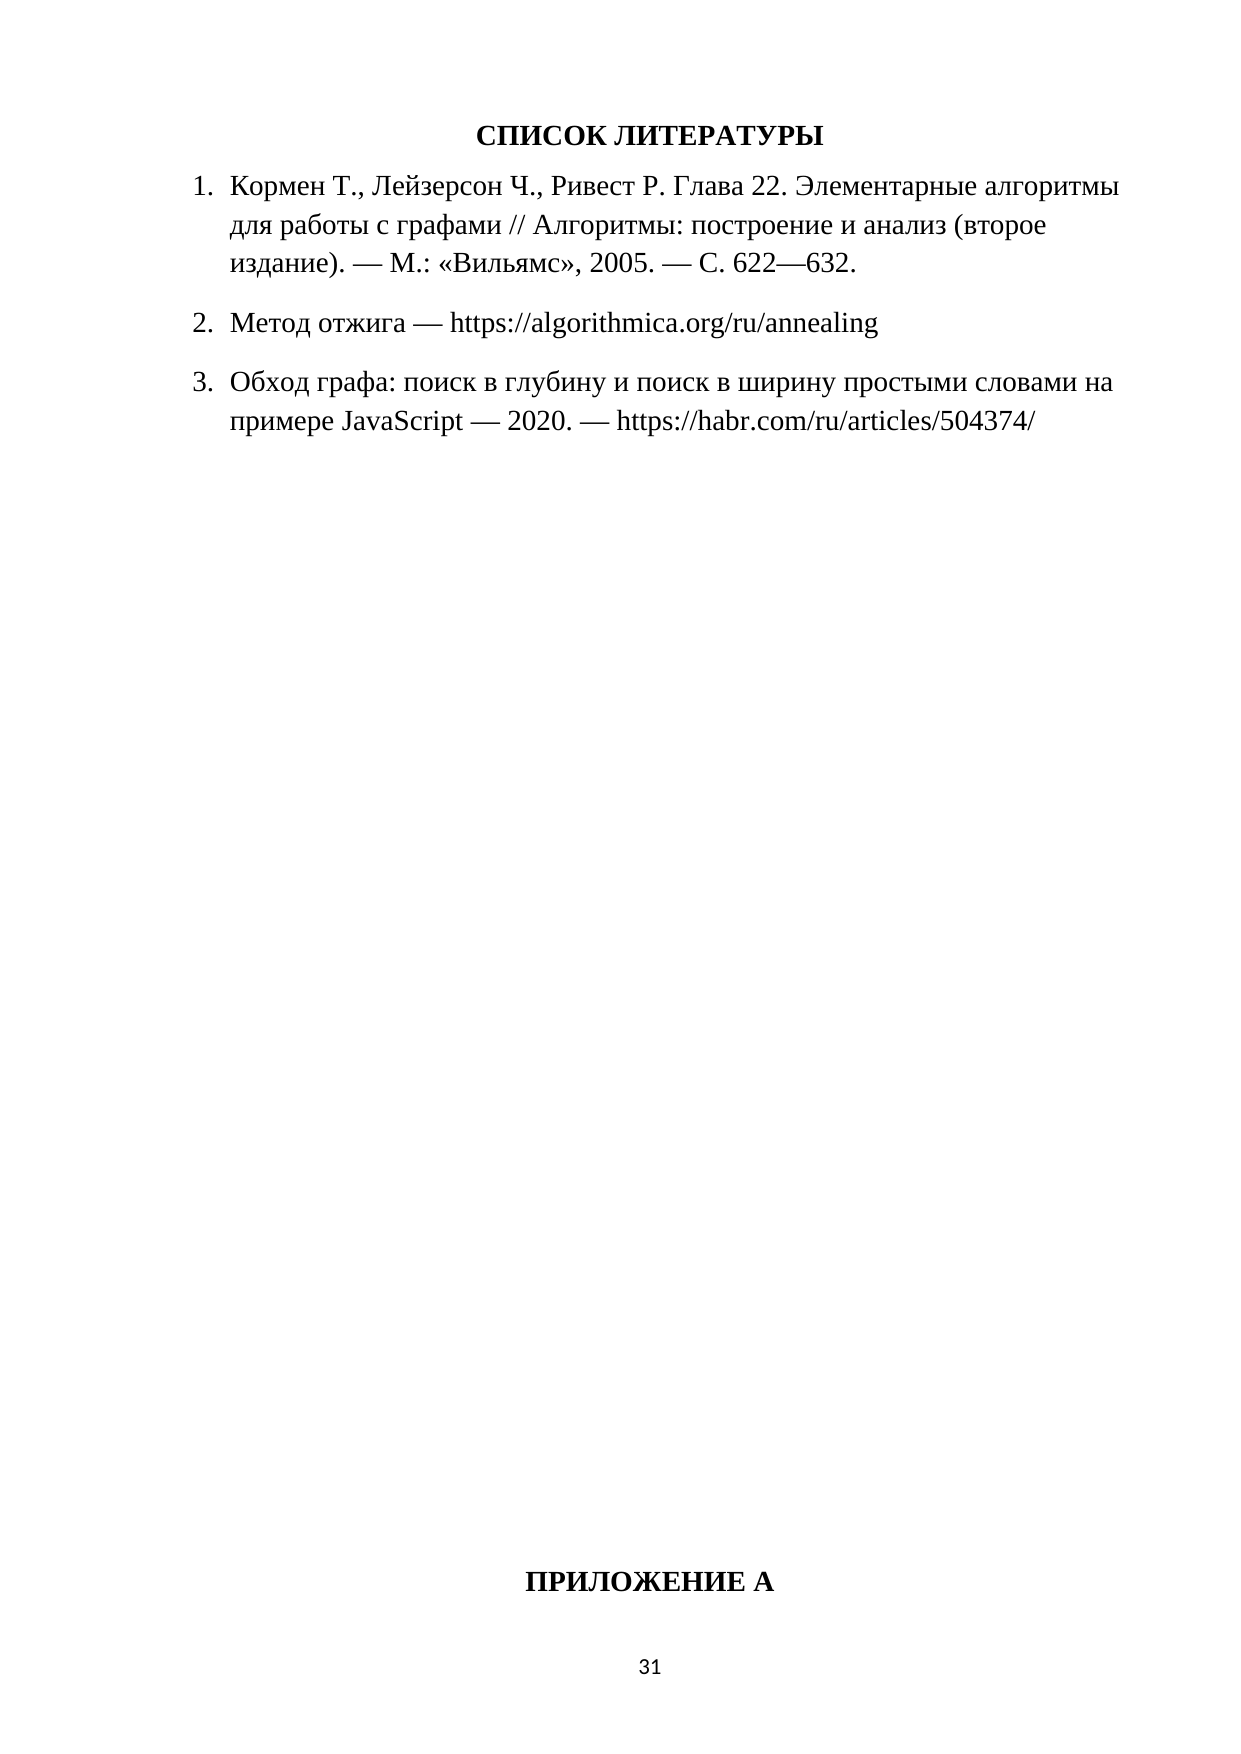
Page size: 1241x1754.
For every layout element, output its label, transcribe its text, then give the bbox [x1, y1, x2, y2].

text Приложение А [148, 1564, 1152, 1598]
list Метод отжига — https://algorithmica.org/ru/annealing [192, 305, 1152, 338]
list Обход графа: поиск в глубину и поиск в ширину простыми словами на примере JavaScript — 2020. — https://habr.com/ru/articles/504374/ [192, 364, 1152, 436]
list Кормен Т., Лейзерсон Ч., Ривест Р. Глава 22. Элементарные алгоритмы для работы с графами // Алгоритмы: построение и анализ (второе издание). — М.: «Вильямс», 2005. — С. 622—632. [192, 168, 1152, 279]
text Список литературы [148, 118, 1152, 152]
